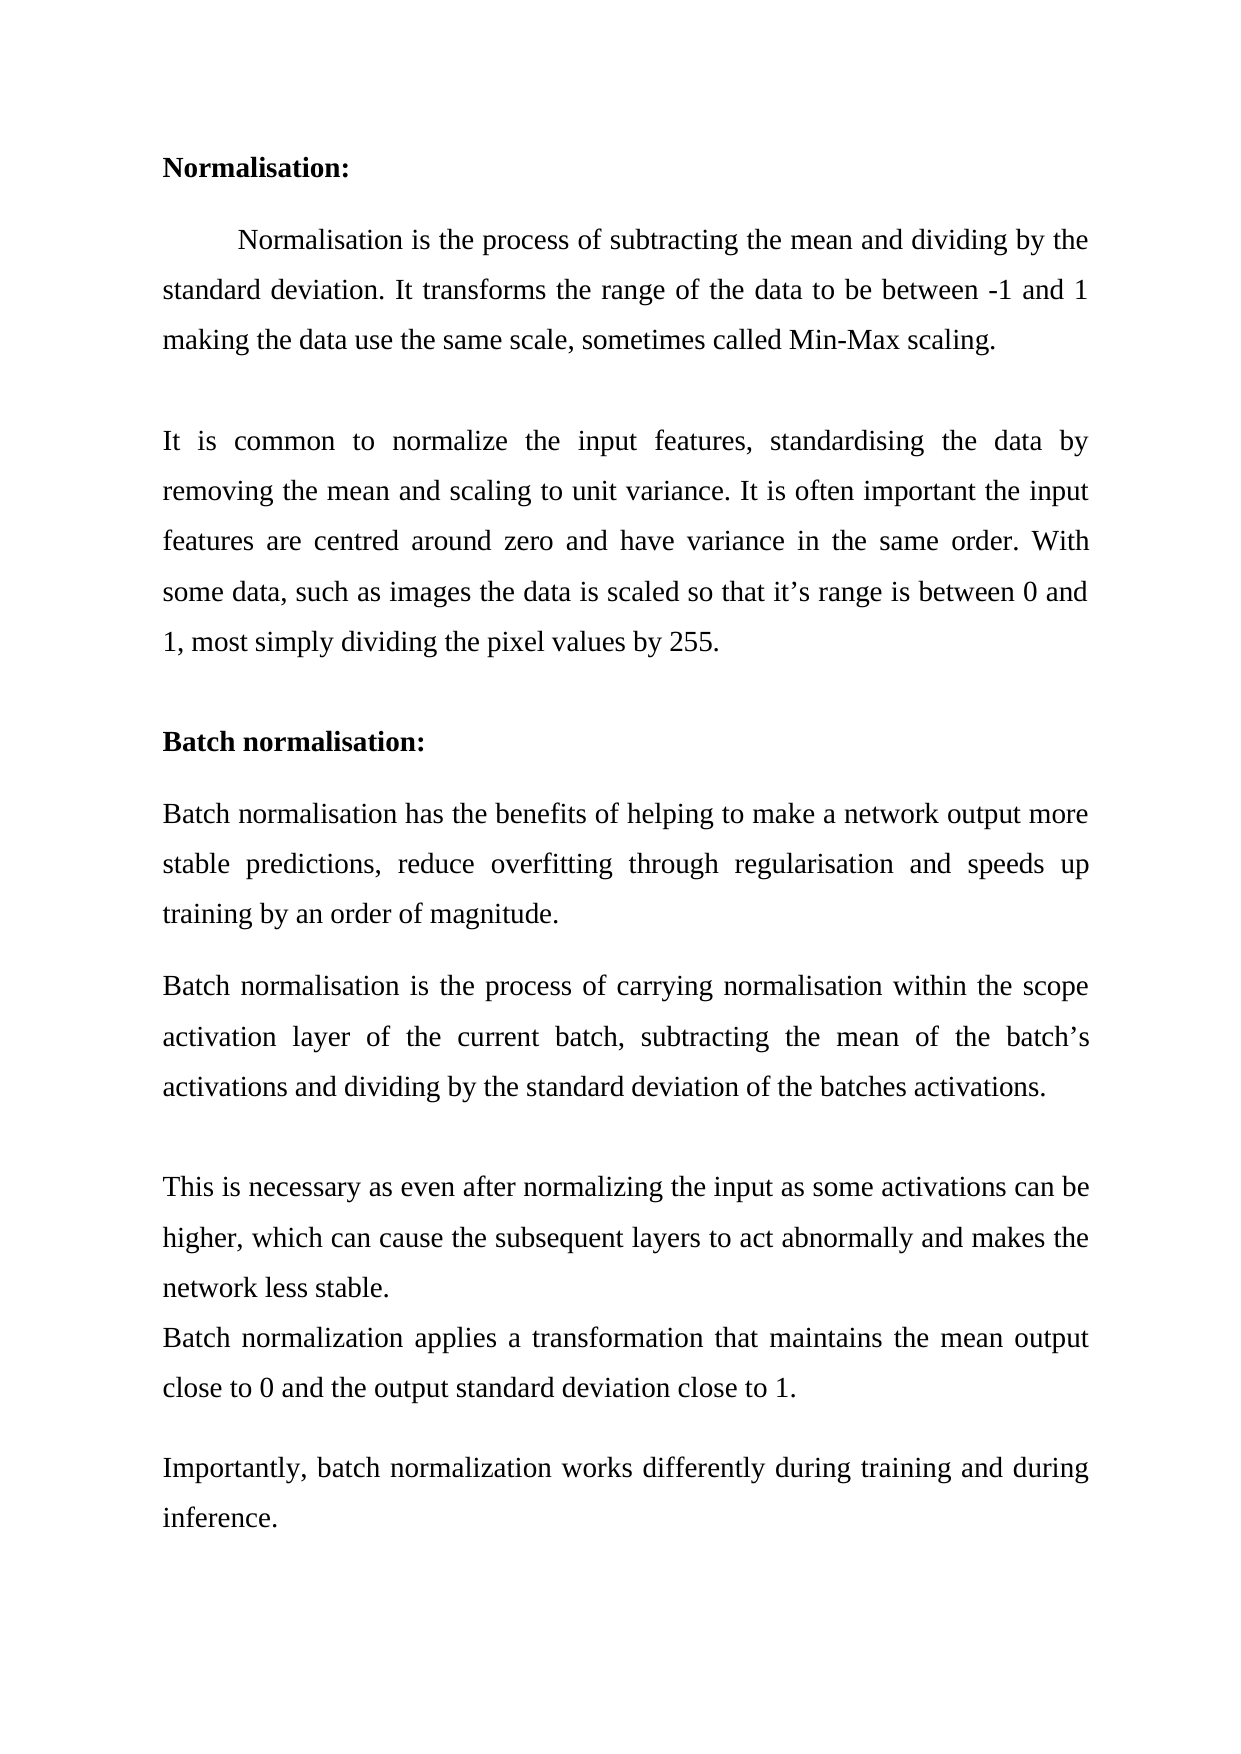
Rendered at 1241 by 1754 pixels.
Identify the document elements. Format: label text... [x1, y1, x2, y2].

text Batch normalisation is the process of carrying normalisation within the scope activation layer of the current batch, subtracting the mean of the batch’s activations and dividing by the standard deviation of the batches activations. [162, 968, 1090, 1103]
text Importantly, batch normalization works differently during training and during inference. [162, 1450, 1090, 1534]
text Batch normalization applies a transformation that maintains the mean output close to 0 and the output standard deviation close to 1. [162, 1320, 1090, 1404]
text This is necessary as even after normalizing the input as some activations can be higher, which can cause the subsequent layers to act abnormally and makes the network less stable. [162, 1169, 1090, 1303]
subtitle Normalisation: [162, 150, 1090, 183]
text It is common to normalize the input features, standardising the data by removing the mean and scaling to unit variance. It is often important the input features are centred around zero and have variance in the same order. With some data, such as images the data is scaled so that it’s range is between 0 and 1, most simply dividing the pixel values by 255. [162, 423, 1090, 657]
text Batch normalisation: [162, 724, 1090, 758]
text Batch normalisation has the benefits of helping to make a network output more stable predictions, reduce overfitting through regularisation and speeds up training by an order of magnitude. [162, 796, 1090, 930]
text Normalisation is the process of subtracting the mean and dividing by the standard deviation. It transforms the range of the data to be between -1 and 1 making the data use the same scale, sometimes called Min-Max scaling. [162, 222, 1090, 356]
